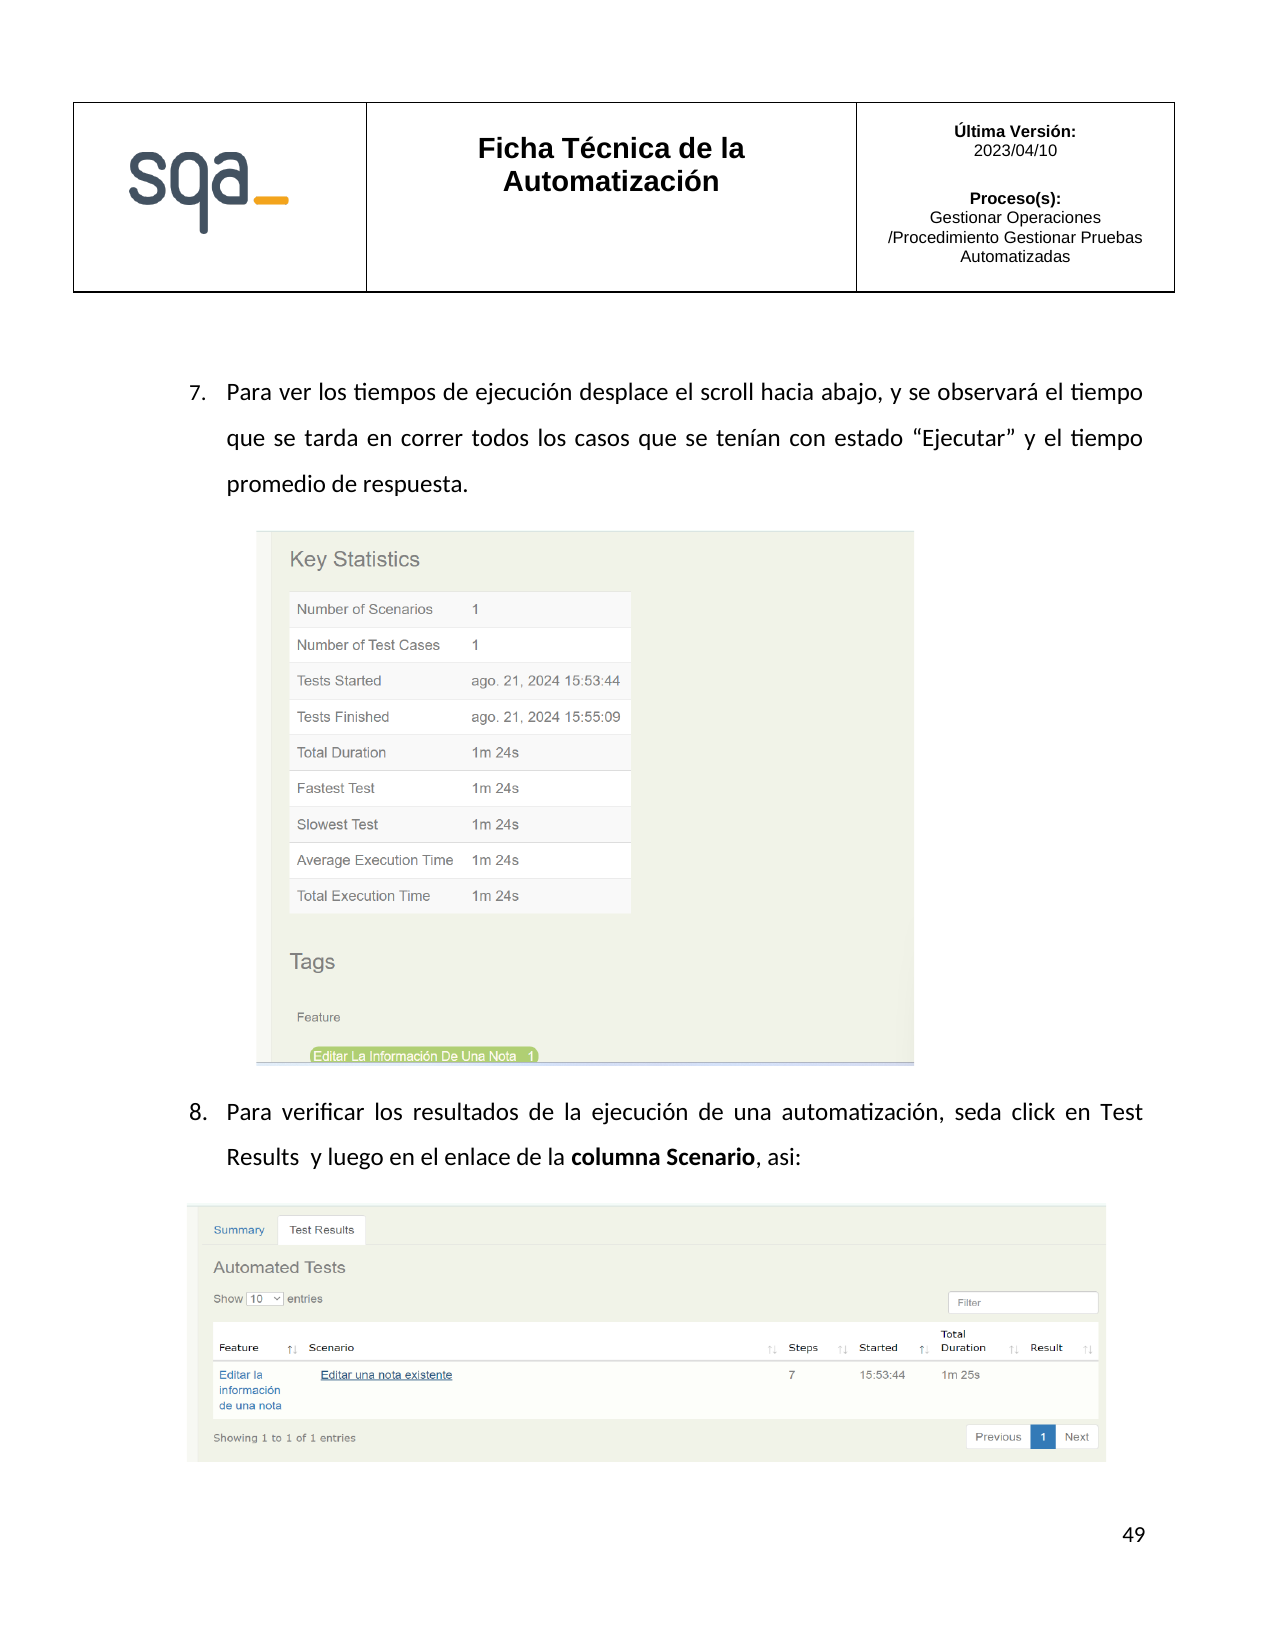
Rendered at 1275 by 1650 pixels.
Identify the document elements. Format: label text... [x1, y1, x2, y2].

list Para ver los tiempos de ejecución desplace el scroll hacia abajo, y se observará el tiempo que se tarda en correr todos los casos que se tenían con estado “Ejecutar” y el tiempo promedio de respuesta. [189, 376, 1145, 498]
list Para verificar los resultados de la ejecución de una automatización, seda click en Test Results y luego en el enlace de la columna Scenario, asi: [189, 1096, 1145, 1172]
picture [186, 1203, 1107, 1462]
picture [256, 530, 915, 1066]
picture [129, 152, 289, 234]
